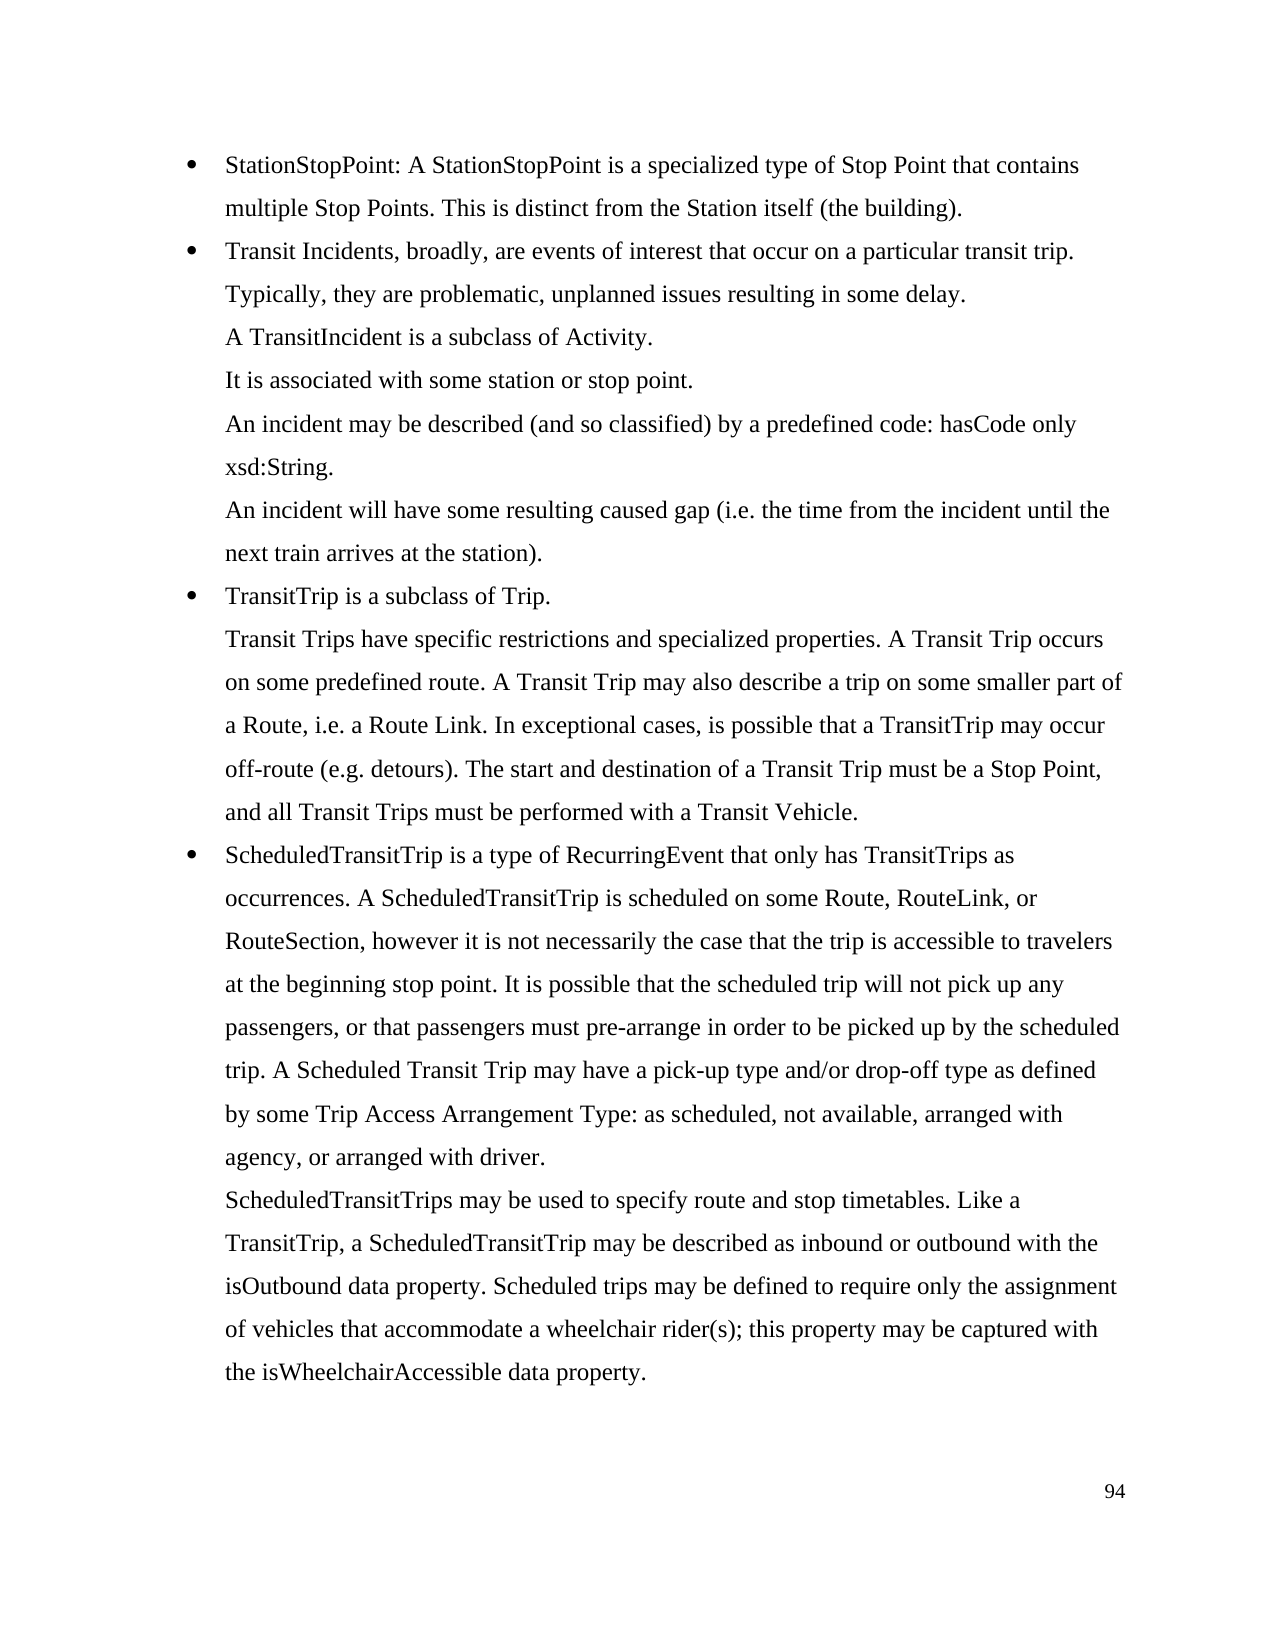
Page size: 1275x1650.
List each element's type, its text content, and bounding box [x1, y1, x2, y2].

list TransitTrip is a subclass of Trip. Transit Trips have specific restrictions and specialized properties. A Transit Trip occurs on some predefined route. A Transit Trip may also describe a trip on some smaller part of a Route, i.e. a Route Link. In exceptional cases, is possible that a TransitTrip may occur off-route (e.g. detours). The start and destination of a Transit Trip must be a Stop Point, and all Transit Trips must be performed with a Transit Vehicle. [187, 581, 1125, 826]
list StationStopPoint: A StationStopPoint is a specialized type of Stop Point that contains multiple Stop Points. This is distinct from the Station itself (the building). [187, 150, 1125, 222]
list Transit Incidents, broadly, are events of interest that occur on a particular transit trip. Typically, they are problematic, unplanned issues resulting in some delay. A TransitIncident is a subclass of Activity. It is associated with some station or stop point. An incident may be described (and so classified) by a predefined code: hasCode only xsd:String. An incident will have some resulting caused gap (i.e. the time from the incident until the next train arrives at the station). [187, 236, 1125, 567]
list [187, 840, 1125, 1386]
